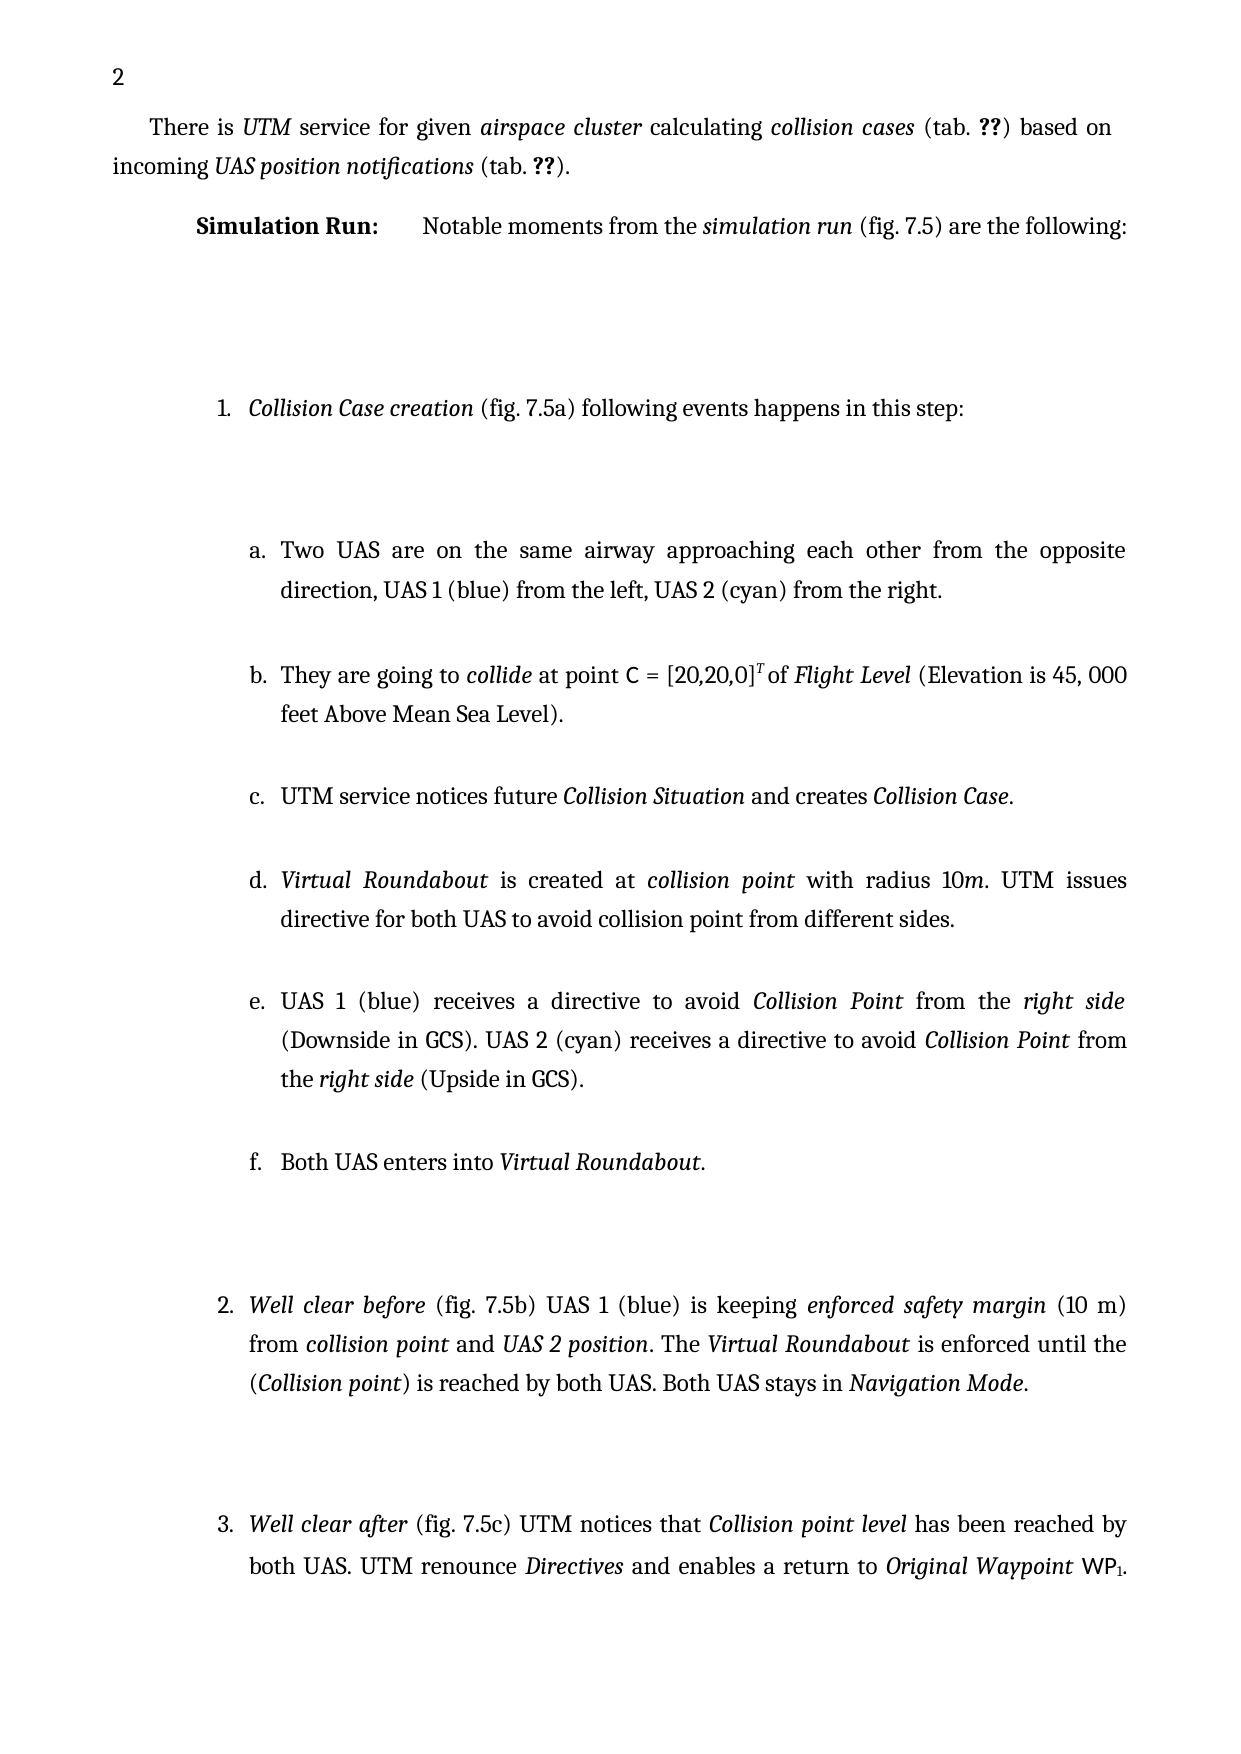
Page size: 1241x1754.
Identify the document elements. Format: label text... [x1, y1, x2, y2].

list Two UAS are on the same airway approaching each other from the opposite direction, UAS 1 (blue) from the left, UAS 2 (cyan) from the right. [249, 536, 1127, 604]
text Simulation Run: Notable moments from the simulation run (fig. 7.5) are the following: [112, 212, 1128, 241]
list Collision Case creation (fig. 7.5a) following events happens in this step: [217, 393, 1127, 422]
text There is UTM service for given airspace cluster calculating collision cases (tab. ??) based on incoming UAS position notifications (tab. ??). [112, 112, 1112, 180]
list They are going to collide at point C = [20,20,0]T of Flight Level (Elevation is 45, 000 feet Above Mean Sea Level). [249, 659, 1127, 728]
list Well clear before (fig. 7.5b) UAS 1 (blue) is keeping enforced safety margin (10 m) from collision point and UAS 2 position. The Virtual Roundabout is enforced until the (Collision point) is reached by both UAS. Both UAS stays in Navigation Mode. [217, 1291, 1127, 1398]
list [217, 1510, 1127, 1581]
list Virtual Roundabout is created at collision point with radius 10m. UTM issues directive for both UAS to avoid collision point from different sides. [249, 866, 1127, 934]
list UAS 1 (blue) receives a directive to avoid Collision Point from the right side (Downside in GCS). UAS 2 (cyan) receives a directive to avoid Collision Point from the right side (Upside in GCS). [249, 987, 1127, 1094]
list UTM service notices future Collision Situation and creates Collision Case. [249, 782, 1127, 810]
list Both UAS enters into Virtual Roundabout. [249, 1148, 1127, 1177]
